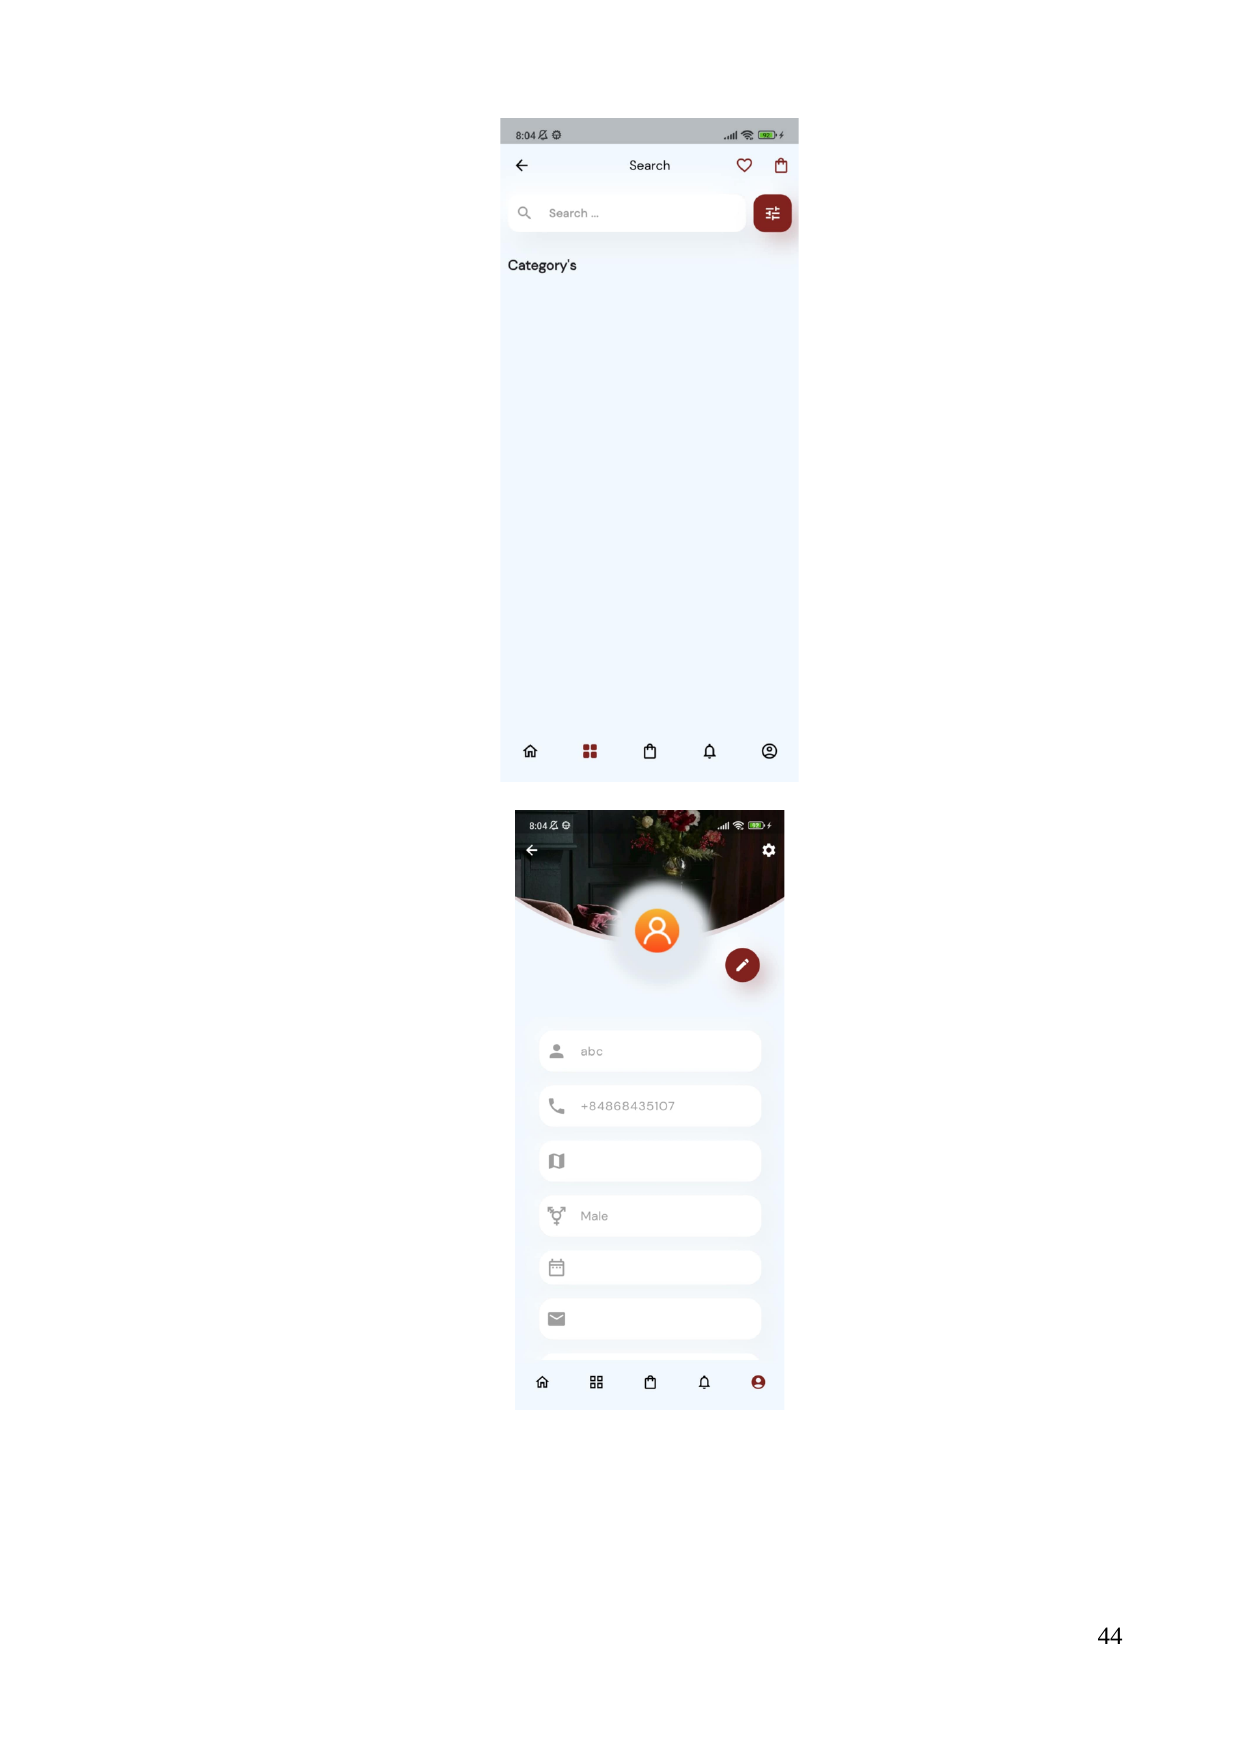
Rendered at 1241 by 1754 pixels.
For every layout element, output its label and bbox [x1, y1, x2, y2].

picture [515, 810, 785, 1410]
picture [500, 118, 799, 782]
